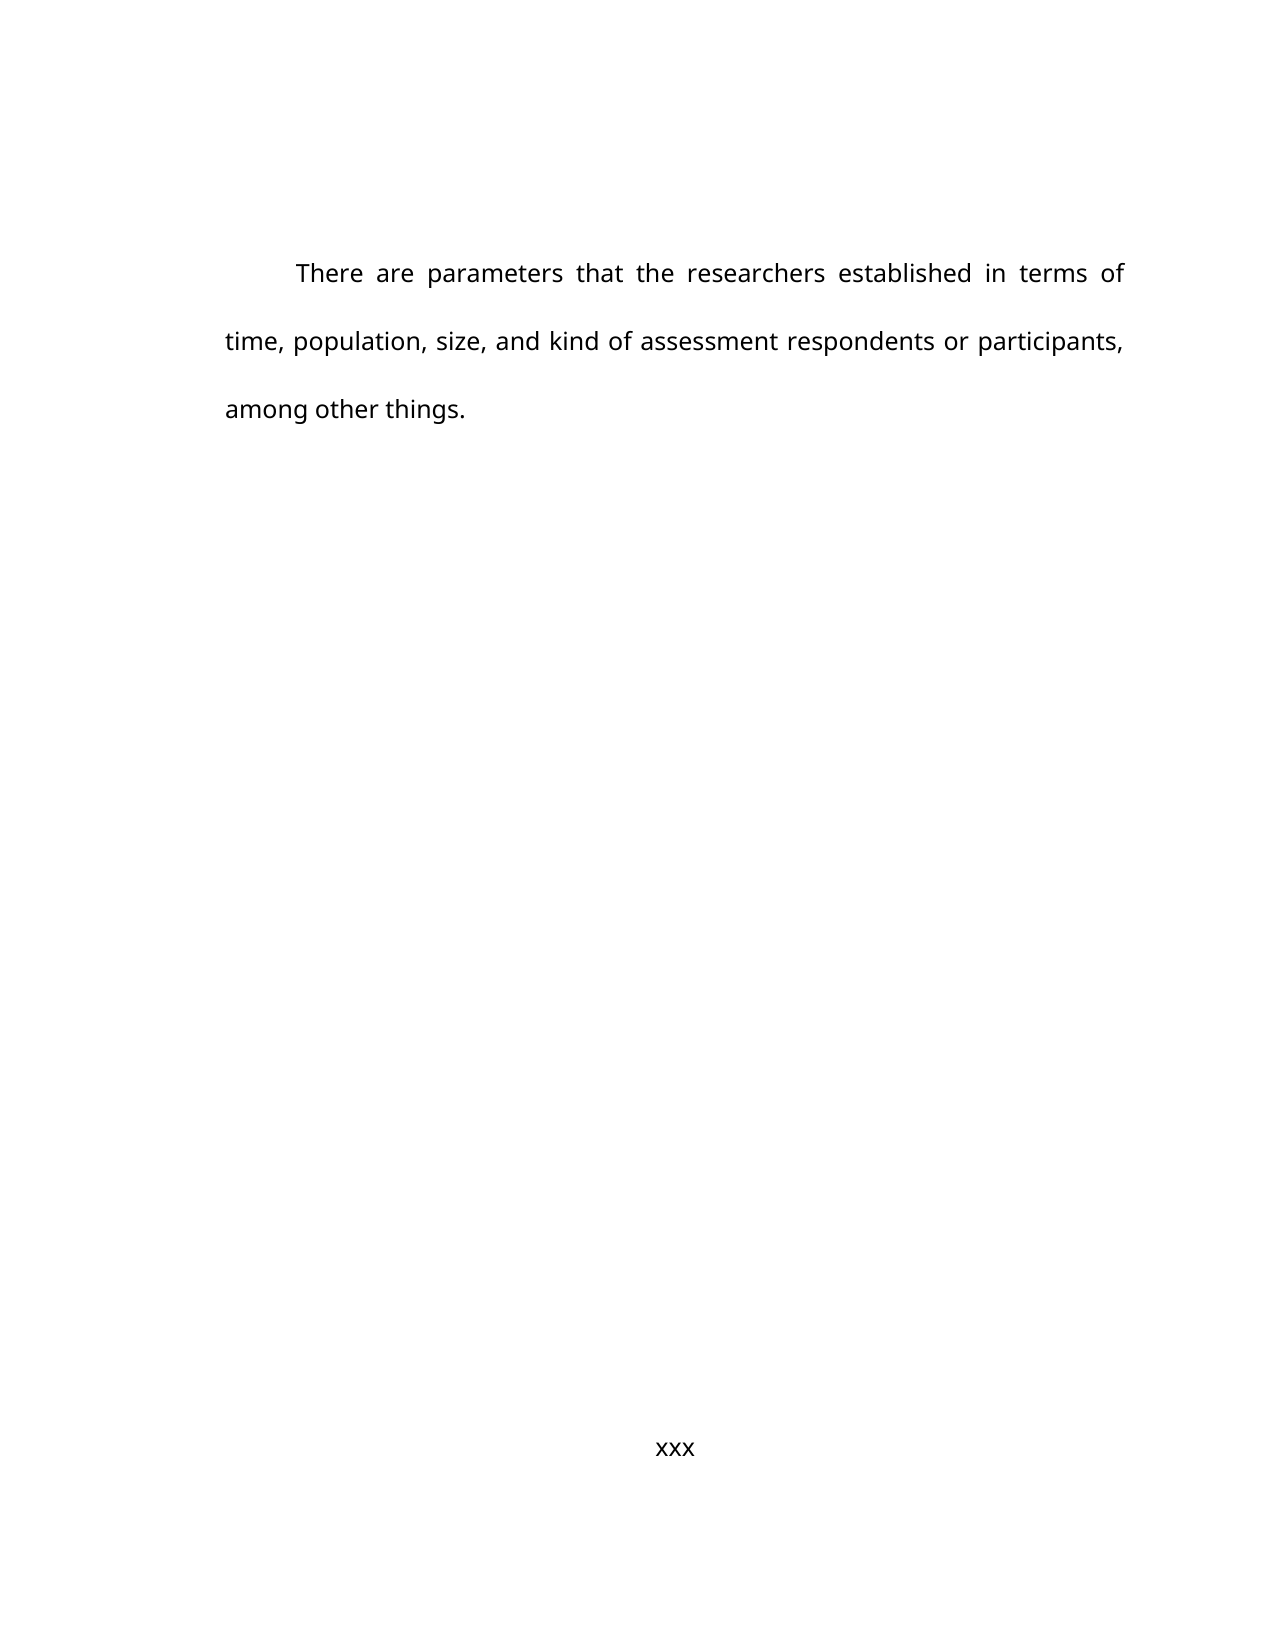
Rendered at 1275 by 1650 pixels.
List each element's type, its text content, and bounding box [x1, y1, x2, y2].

text There are parameters that the researchers established in terms of time, population, size, and kind of assessment respondents or participants, among other things. [225, 256, 1125, 426]
